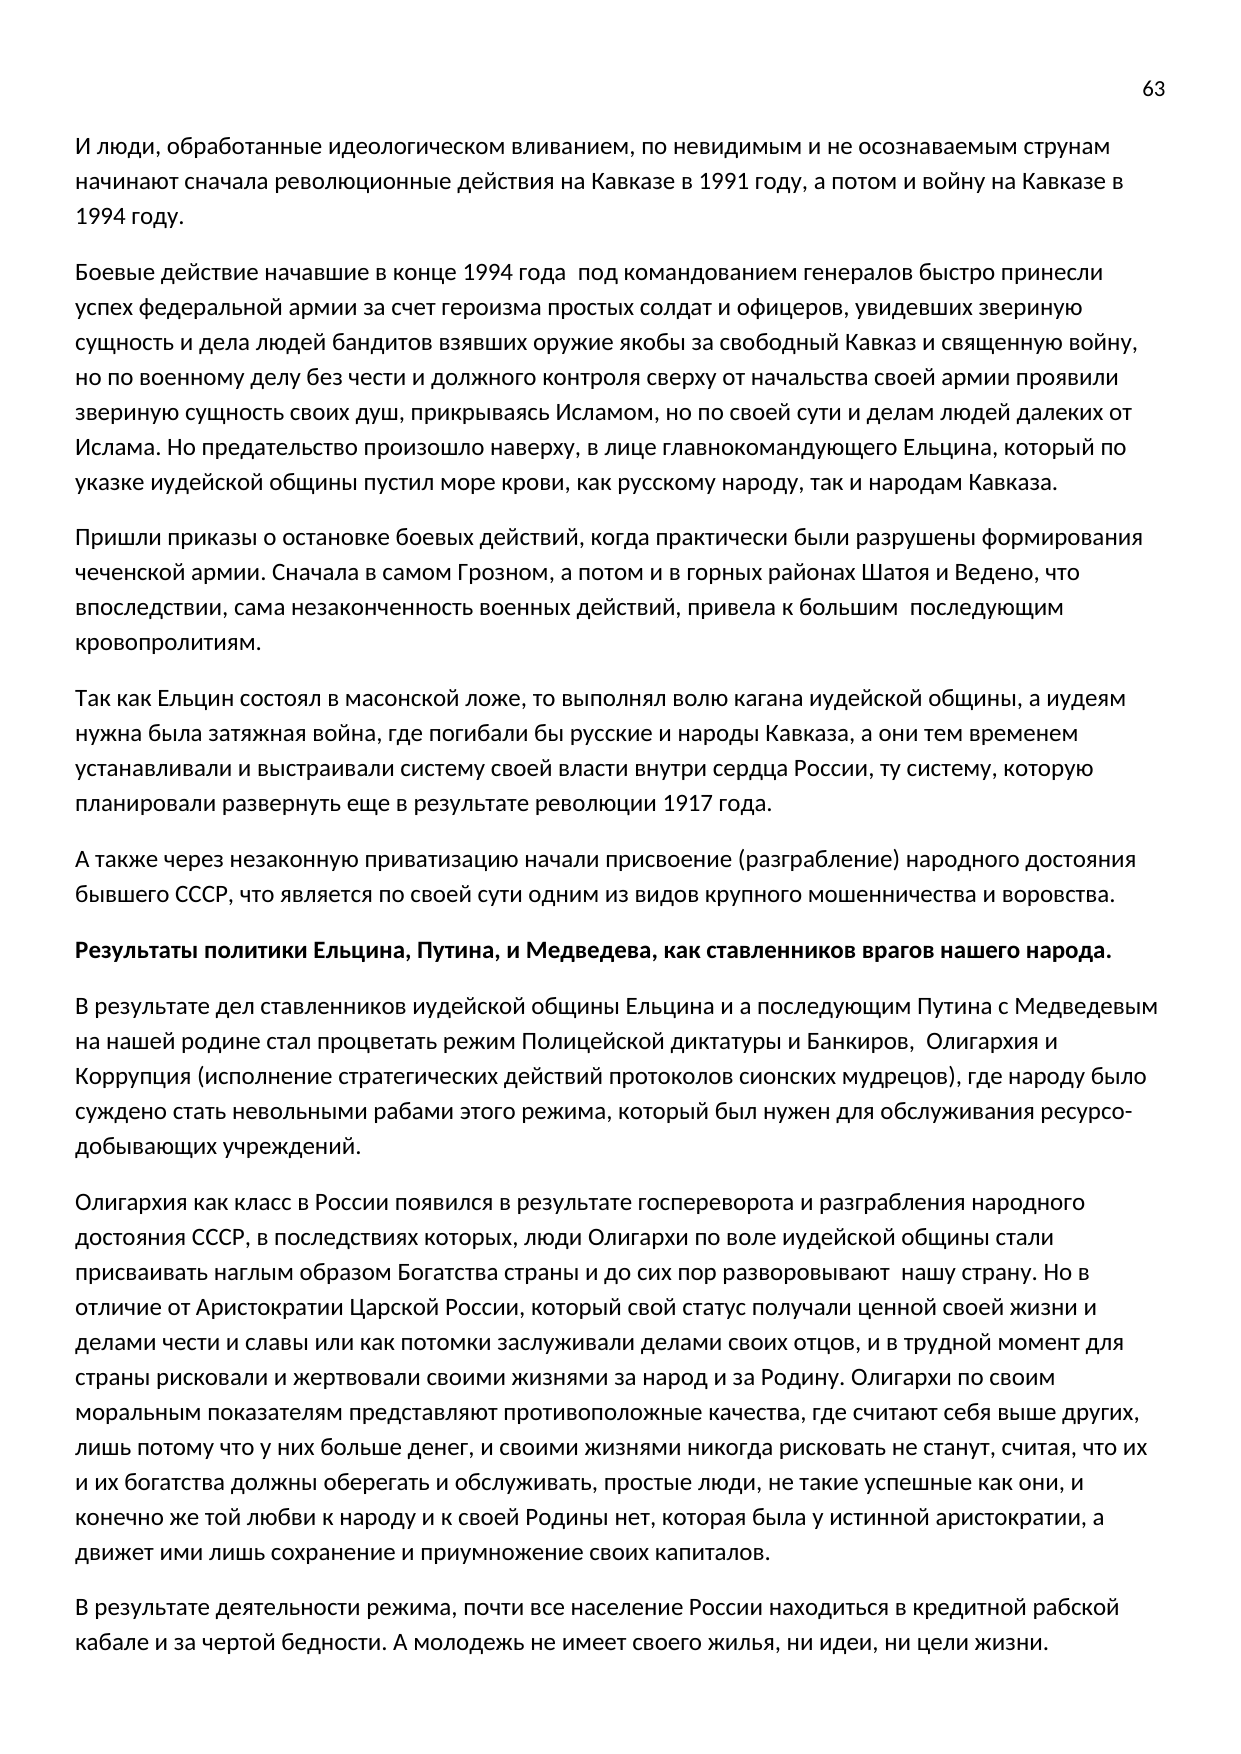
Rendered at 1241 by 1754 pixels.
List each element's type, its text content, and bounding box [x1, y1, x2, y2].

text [75, 1591, 1165, 1657]
text Так как Ельцин состоял в масонской ложе, то выполнял волю кагана иудейской общины, а иудеям нужна была затяжная война, где погибали бы русские и народы Кавказа, а они тем временем устанавливали и выстраивали систему своей власти внутри сердца России, ту систему, которую планировали развернуть еще в результате революции 1917 года. [75, 682, 1165, 818]
text И люди, обработанные идеологическом вливанием, по невидимым и не осознаваемым струнам начинают сначала революционные действия на Кавказе в 1991 году, а потом и войну на Кавказе в 1994 году. [75, 130, 1165, 230]
text Пришли приказы о остановке боевых действий, когда практически были разрушены формирования чеченской армии. Сначала в самом Грозном, а потом и в горных районах Шатоя и Ведено, что впоследствии, сама незаконченность военных действий, привела к большим последующим кровопролитиям. [75, 521, 1165, 657]
text Боевые действие начавшие в конце 1994 года под командованием генералов быстро принесли успех федеральной армии за счет героизма простых солдат и офицеров, увидевших звериную сущность и дела людей бандитов взявших оружие якобы за свободный Кавказ и священную войну, но по военному делу без чести и должного контроля сверху от начальства своей армии проявили звериную сущность своих душ, прикрываясь Исламом, но по своей сути и делам людей далеких от Ислама. Но предательство произошло наверху, в лице главнокомандующего Ельцина, который по указке иудейской общины пустил море крови, как русскому народу, так и народам Кавказа. [75, 256, 1165, 496]
text Олигархия как класс в России появился в результате госпереворота и разграбления народного достояния СССР, в последствиях которых, люди Олигархи по воле иудейской общины стали присваивать наглым образом Богатства страны и до сих пор разворовывают нашу страну. Но в отличие от Аристократии Царской России, который свой статус получали ценной своей жизни и делами чести и славы или как потомки заслуживали делами своих отцов, и в трудной момент для страны рисковали и жертвовали своими жизнями за народ и за Родину. Олигархи по своим моральным показателям представляют противоположные качества, где считают себя выше других, лишь потому что у них больше денег, и своими жизнями никогда рисковать не станут, считая, что их и их богатства должны оберегать и обслуживать, простые люди, не такие успешные как они, и конечно же той любви к народу и к своей Родины нет, которая была у истинной аристократии, а движет ими лишь сохранение и приумножение своих капиталов. [75, 1186, 1165, 1566]
text А также через незаконную приватизацию начали присвоение (разграбление) народного достояния бывшего СССР, что является по своей сути одним из видов крупного мошенничества и воровства. [75, 843, 1165, 909]
text В результате дел ставленников иудейской общины Ельцина и а последующим Путина с Медведевым на нашей родине стал процветать режим Полицейской диктатуры и Банкиров, Олигархия и Коррупция (исполнение стратегических действий протоколов сионских мудрецов), где народу было суждено стать невольными рабами этого режима, который был нужен для обслуживания ресурсо-добывающих учреждений. [75, 990, 1165, 1160]
text Результаты политики Ельцина, Путина, и Медведева, как ставленников врагов нашего народа. [75, 934, 1165, 964]
